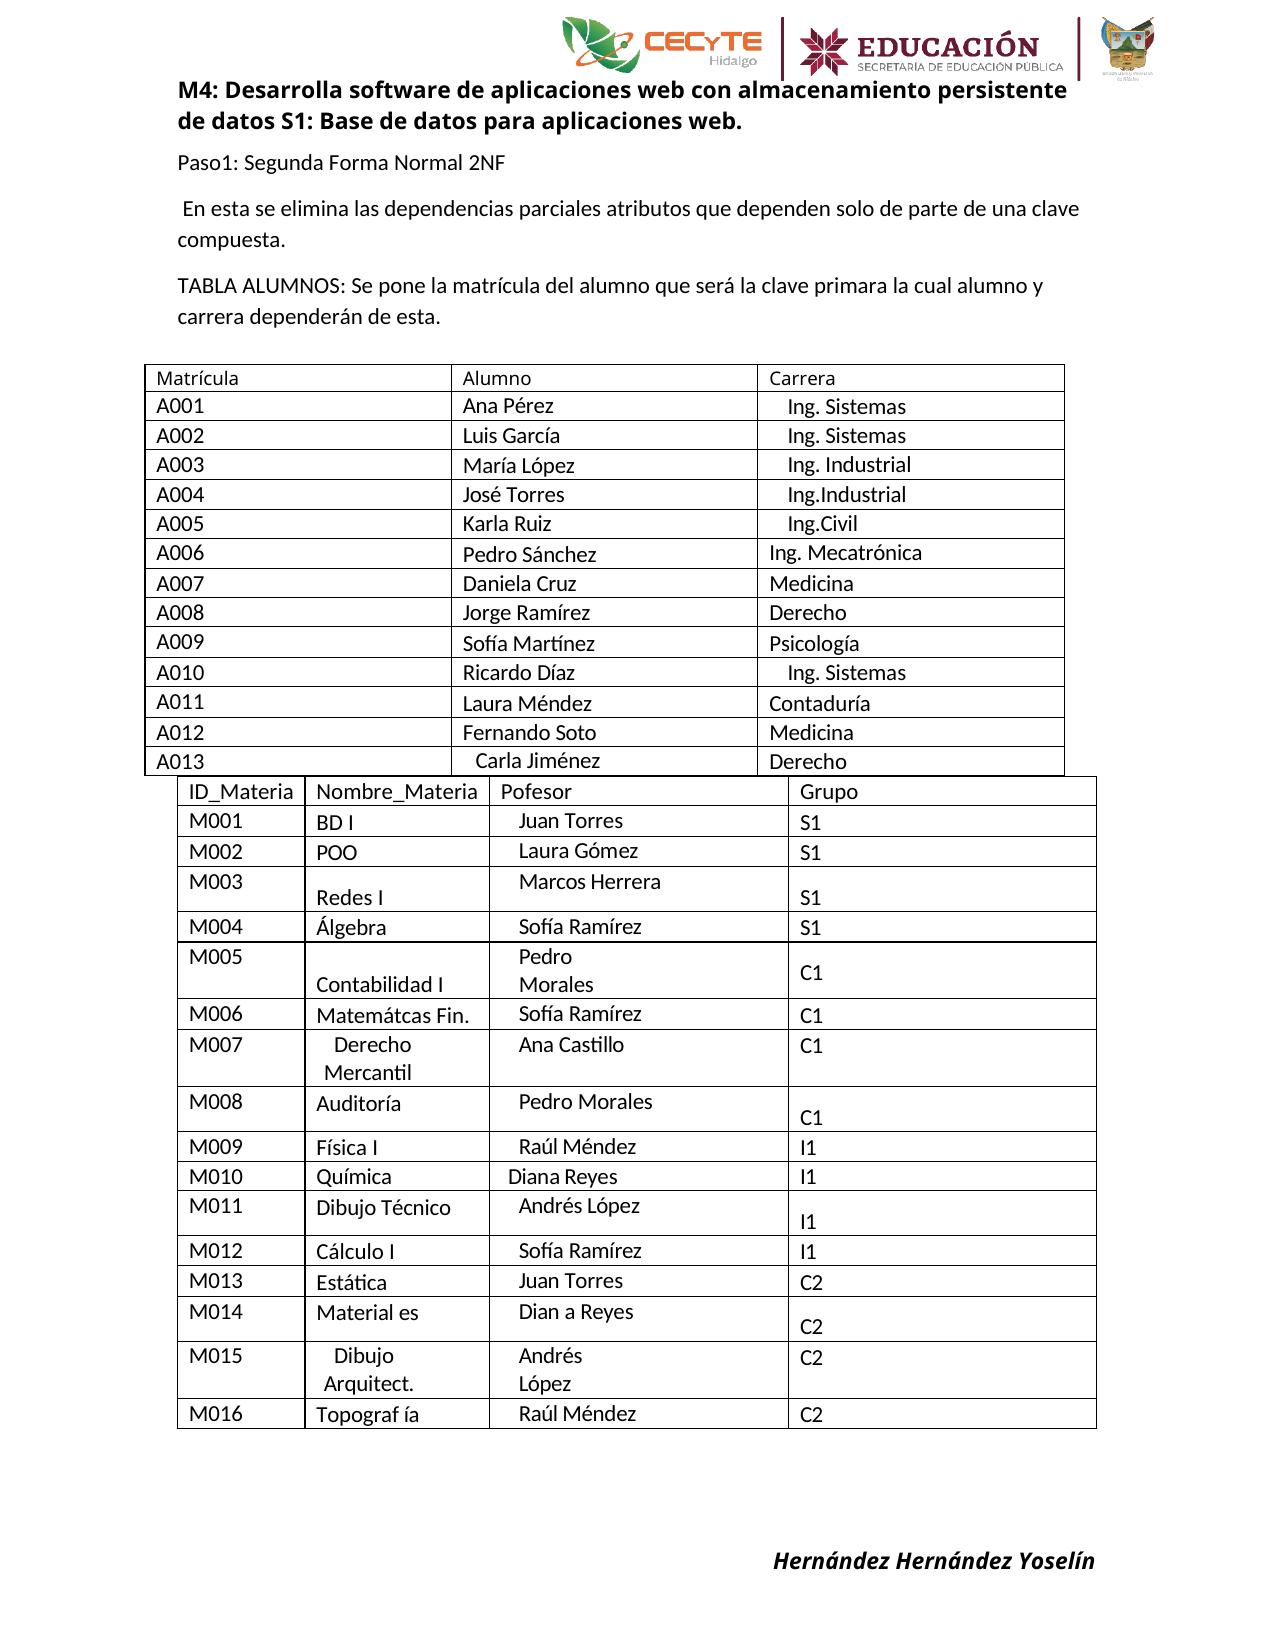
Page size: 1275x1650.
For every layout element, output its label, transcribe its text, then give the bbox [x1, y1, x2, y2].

table_cell I1 [789, 1191, 1096, 1235]
table_cell Fernando Soto [452, 718, 757, 746]
table_cell Ing. Sistemas [758, 658, 1064, 686]
table_cell Cálculo I [306, 1236, 489, 1265]
table_cell M011 [178, 1191, 304, 1235]
table_cell Ana Castillo [490, 1030, 788, 1086]
table_cell A009 [146, 627, 451, 657]
table_cell Derecho [758, 598, 1064, 626]
table_cell Ing. Sistemas [758, 421, 1064, 449]
table_cell Ana Pérez [452, 392, 757, 420]
table_cell Ing. Mecatrónica [758, 539, 1064, 568]
table_cell Laura Méndez [452, 687, 757, 717]
table_cell Pedro Morales [490, 1087, 788, 1131]
table_cell A013 [146, 747, 451, 775]
table_cell Juan Torres [490, 806, 788, 836]
table_cell Psicología [758, 627, 1064, 657]
table_cell Ing. Sistemas [758, 392, 1064, 420]
table_header ID_Materia [178, 777, 304, 805]
table_cell A005 [146, 510, 451, 537]
table_cell Dibujo Arquitect. [306, 1342, 489, 1398]
table_cell Material es [306, 1297, 489, 1341]
table_cell Raúl Méndez [490, 1132, 788, 1161]
table_cell Diana Reyes [490, 1162, 788, 1190]
table_header Pofesor [490, 777, 788, 805]
table_cell Dian a Reyes [490, 1297, 788, 1341]
table_cell Carla Jiménez [452, 747, 757, 775]
table_cell C1 [789, 999, 1096, 1029]
table_cell Sofía Ramírez [490, 999, 788, 1029]
table_cell M014 [178, 1297, 304, 1341]
table_cell A006 [146, 539, 451, 568]
table_cell S1 [789, 837, 1096, 866]
table_cell C2 [789, 1266, 1096, 1296]
table_cell M016 [178, 1399, 304, 1428]
table_cell S1 [789, 806, 1096, 836]
table_cell C2 [789, 1297, 1096, 1341]
table_cell I1 [789, 1162, 1096, 1190]
table_cell Pedro Sánchez [452, 539, 757, 568]
table_header Grupo [789, 777, 1096, 805]
table_cell M009 [178, 1132, 304, 1161]
table_cell M005 [178, 943, 304, 998]
table_cell M002 [178, 837, 304, 866]
table_cell M015 [178, 1342, 304, 1398]
table_cell Ing.Industrial [758, 480, 1064, 508]
table_cell M004 [178, 912, 304, 941]
table_cell A004 [146, 480, 451, 508]
table_cell A007 [146, 569, 451, 597]
table_cell Redes I [306, 867, 489, 911]
table_cell Medicina [758, 718, 1064, 746]
table_cell Derecho [758, 747, 1064, 775]
table_header Alumno [452, 365, 757, 391]
table_header Carrera [758, 365, 1064, 391]
table_cell Auditoría [306, 1087, 489, 1131]
table_cell M012 [178, 1236, 304, 1265]
table_cell Luis García [452, 421, 757, 449]
table_cell Física I [306, 1132, 489, 1161]
table_cell María López [452, 450, 757, 479]
table_cell Ricardo Díaz [452, 658, 757, 686]
table_cell POO [306, 837, 489, 866]
table_cell M013 [178, 1266, 304, 1296]
table_cell A008 [146, 598, 451, 626]
table_cell Andrés López [490, 1191, 788, 1235]
table_cell A002 [146, 421, 451, 449]
table_cell Ing.Civil [758, 510, 1064, 537]
text En esta se elimina las dependencias parciales atributos que dependen solo de parte de una clave compuesta. [177, 194, 1098, 253]
table_cell Ing. Industrial [758, 450, 1064, 479]
table_cell M007 [178, 1030, 304, 1086]
table_cell A012 [146, 718, 451, 746]
table_cell Andrés López [490, 1342, 788, 1398]
table_cell Karla Ruiz [452, 510, 757, 537]
table_cell C1 [789, 1030, 1096, 1086]
table_cell Derecho Mercantil [306, 1030, 489, 1086]
table_cell S1 [789, 867, 1096, 911]
table_cell C1 [789, 943, 1096, 998]
table_cell S1 [789, 912, 1096, 941]
table_cell Topograf ía [306, 1399, 489, 1428]
table_cell José Torres [452, 480, 757, 508]
table_cell M010 [178, 1162, 304, 1190]
table_cell C1 [789, 1087, 1096, 1131]
table_cell Sofía Martínez [452, 627, 757, 657]
table_cell A011 [146, 687, 451, 717]
table_cell C2 [789, 1399, 1096, 1428]
table_cell Marcos Herrera [490, 867, 788, 911]
table_cell Sofía Ramírez [490, 1236, 788, 1265]
table_cell Daniela Cruz [452, 569, 757, 597]
table_cell M003 [178, 867, 304, 911]
picture [545, 0, 1177, 93]
table_cell Jorge Ramírez [452, 598, 757, 626]
table_cell C2 [789, 1342, 1096, 1398]
table_cell BD I [306, 806, 489, 836]
table_cell Pedro Morales [490, 943, 788, 998]
table_cell I1 [789, 1132, 1096, 1161]
table_header Nombre_Materia [306, 777, 489, 805]
table_cell Dibujo Técnico [306, 1191, 489, 1235]
table_cell M006 [178, 999, 304, 1029]
table_cell Química [306, 1162, 489, 1190]
table_cell M001 [178, 806, 304, 836]
table_cell Matemátcas Fin. [306, 999, 489, 1029]
table_cell Laura Gómez [490, 837, 788, 866]
table_cell Álgebra [306, 912, 489, 941]
table_cell Contabilidad I [306, 943, 489, 998]
table_cell Raúl Méndez [490, 1399, 788, 1428]
table_cell M008 [178, 1087, 304, 1131]
text TABLA ALUMNOS: Se pone la matrícula del alumno que será la clave primara la cual alumno y carrera dependerán de esta. [177, 272, 1098, 330]
table_cell A010 [146, 658, 451, 686]
table_cell Medicina [758, 569, 1064, 597]
text Paso1: Segunda Forma Normal 2NF [177, 148, 1098, 176]
table_header Matrícula [146, 365, 451, 391]
table_cell Sofía Ramírez [490, 912, 788, 941]
table_cell Juan Torres [490, 1266, 788, 1296]
table_cell Estática [306, 1266, 489, 1296]
table_cell Contaduría [758, 687, 1064, 717]
table_cell A003 [146, 450, 451, 479]
table_cell I1 [789, 1236, 1096, 1265]
table_cell A001 [146, 392, 451, 420]
